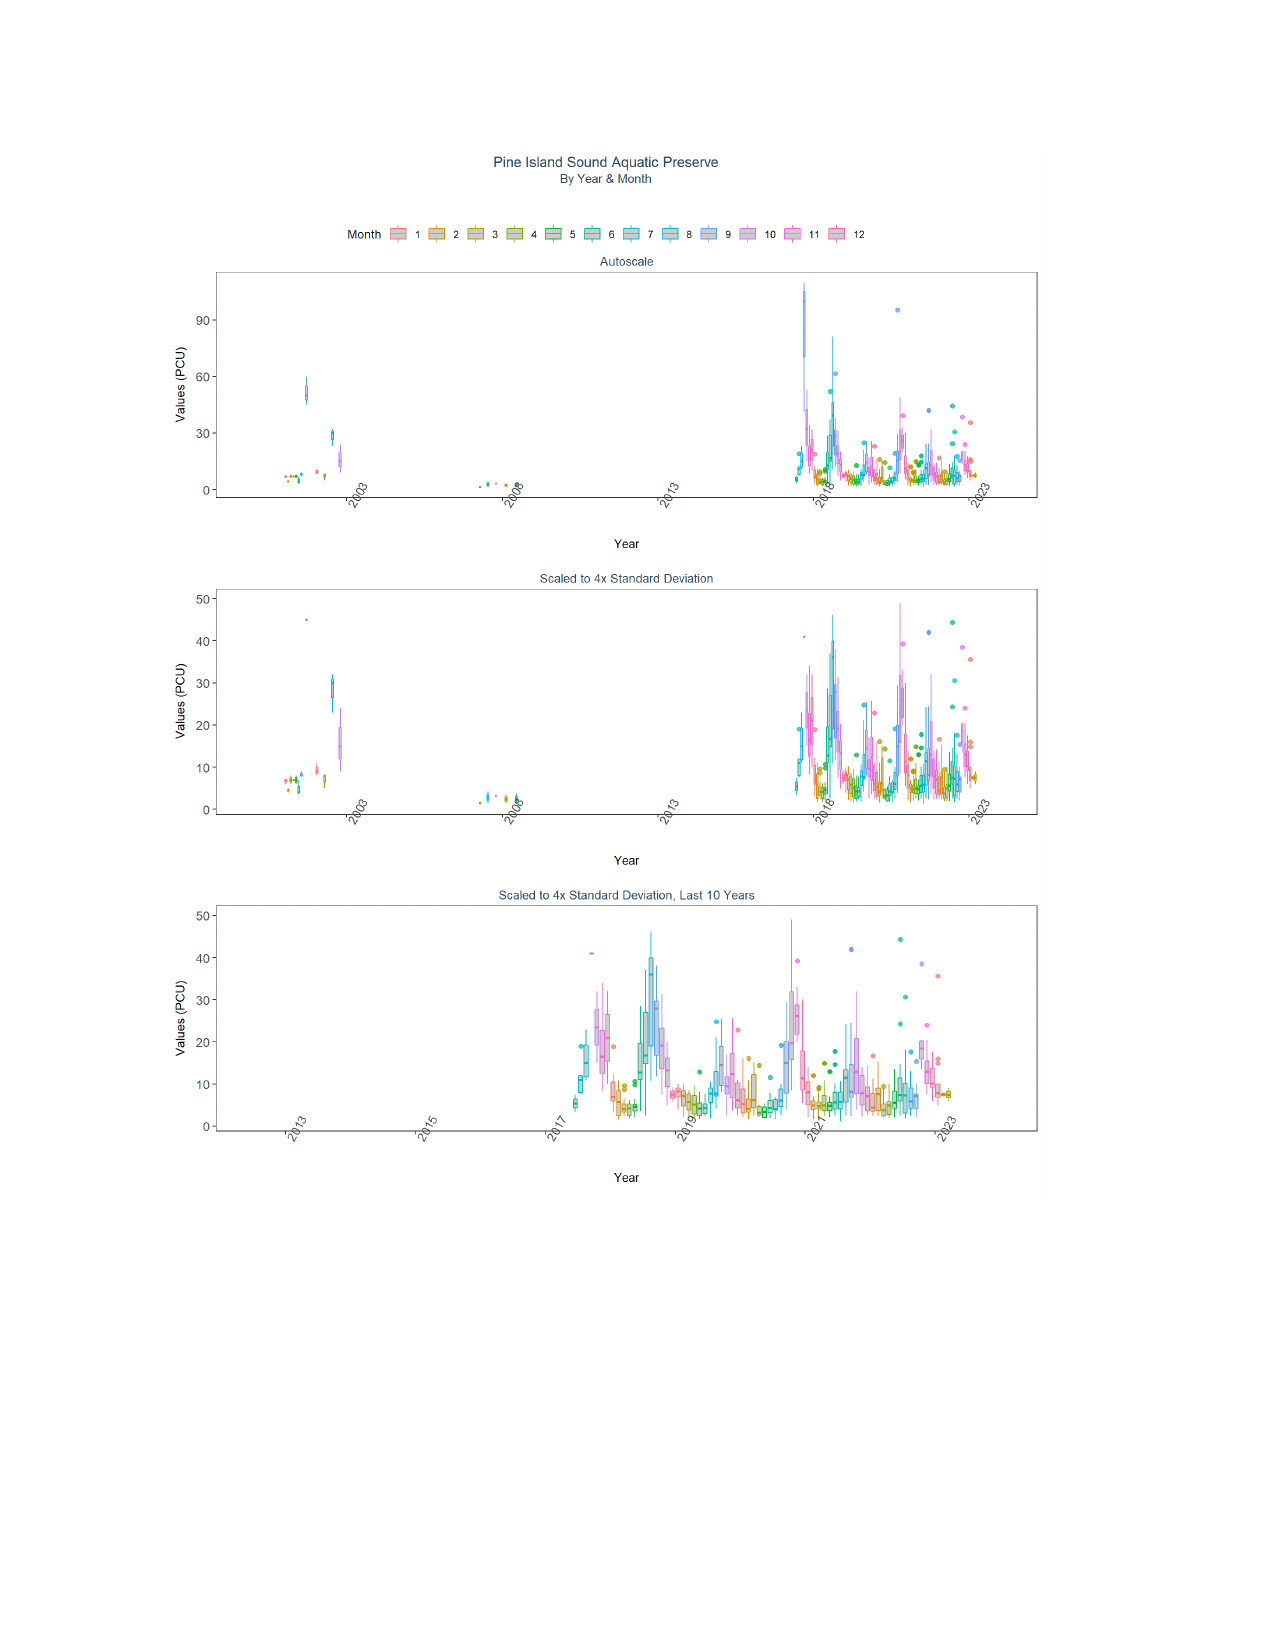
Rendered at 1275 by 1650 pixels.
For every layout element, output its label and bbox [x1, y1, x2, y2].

picture [168, 150, 1044, 1200]
